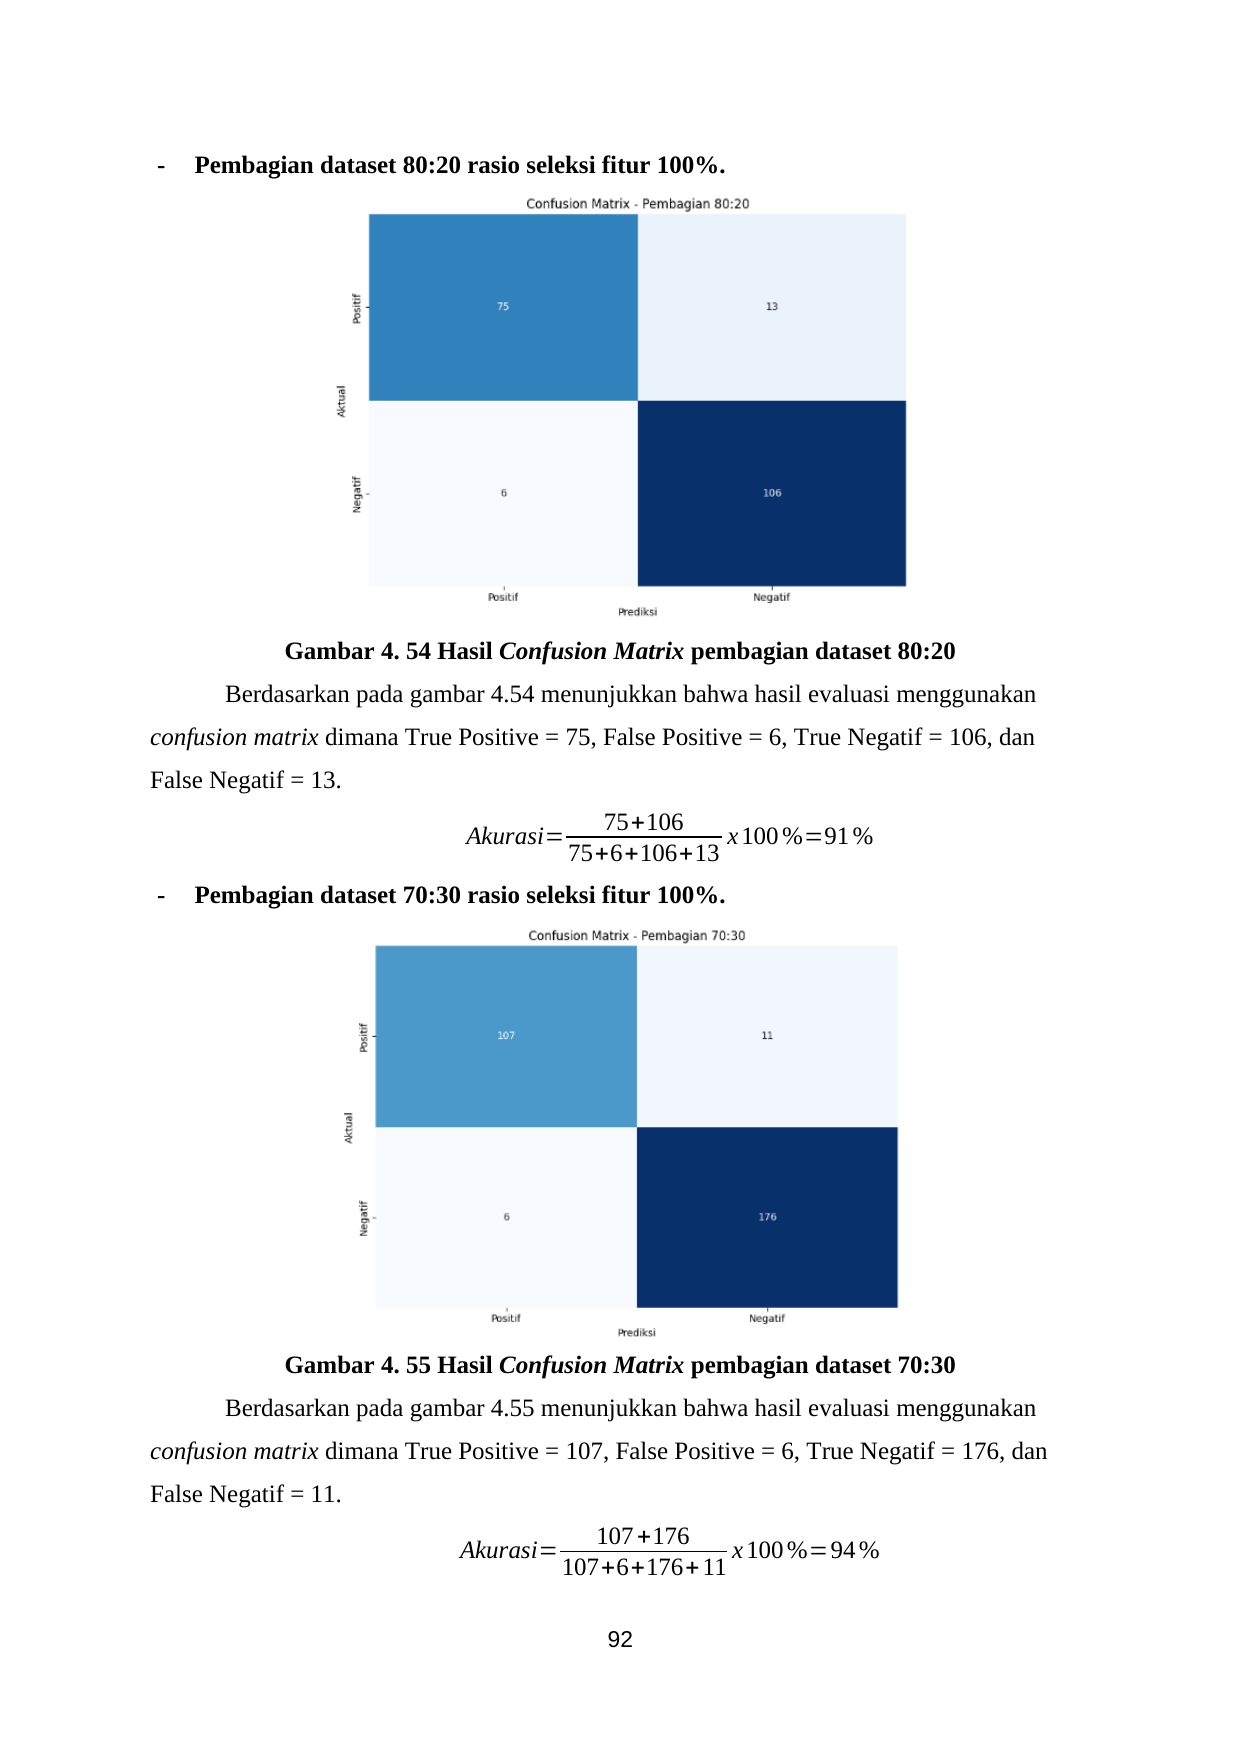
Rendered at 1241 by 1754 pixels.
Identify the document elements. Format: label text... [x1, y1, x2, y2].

text Berdasarkan pada gambar 4.55 menunjukkan bahwa hasil evaluasi menggunakan confusion matrix dimana True Positive = 107, False Positive = 6, True Negatif = 176, dan False Negatif = 11. [150, 1393, 1090, 1508]
list Pembagian dataset 80:20 rasio seleksi fitur 100%. [157, 150, 1090, 179]
list Pembagian dataset 70:30 rasio seleksi fitur 100%. [157, 880, 1090, 909]
picture [329, 193, 918, 623]
text Berdasarkan pada gambar 4.54 menunjukkan bahwa hasil evaluasi menggunakan confusion matrix dimana True Positive = 75, False Positive = 6, True Negatif = 106, dan False Negatif = 13. [150, 679, 1090, 794]
picture [342, 923, 905, 1337]
text Gambar 4. 54 Hasil Confusion Matrix pembagian dataset 80:20 [150, 636, 1090, 664]
text Gambar 4. 55 Hasil Confusion Matrix pembagian dataset 70:30 [150, 1350, 1090, 1379]
